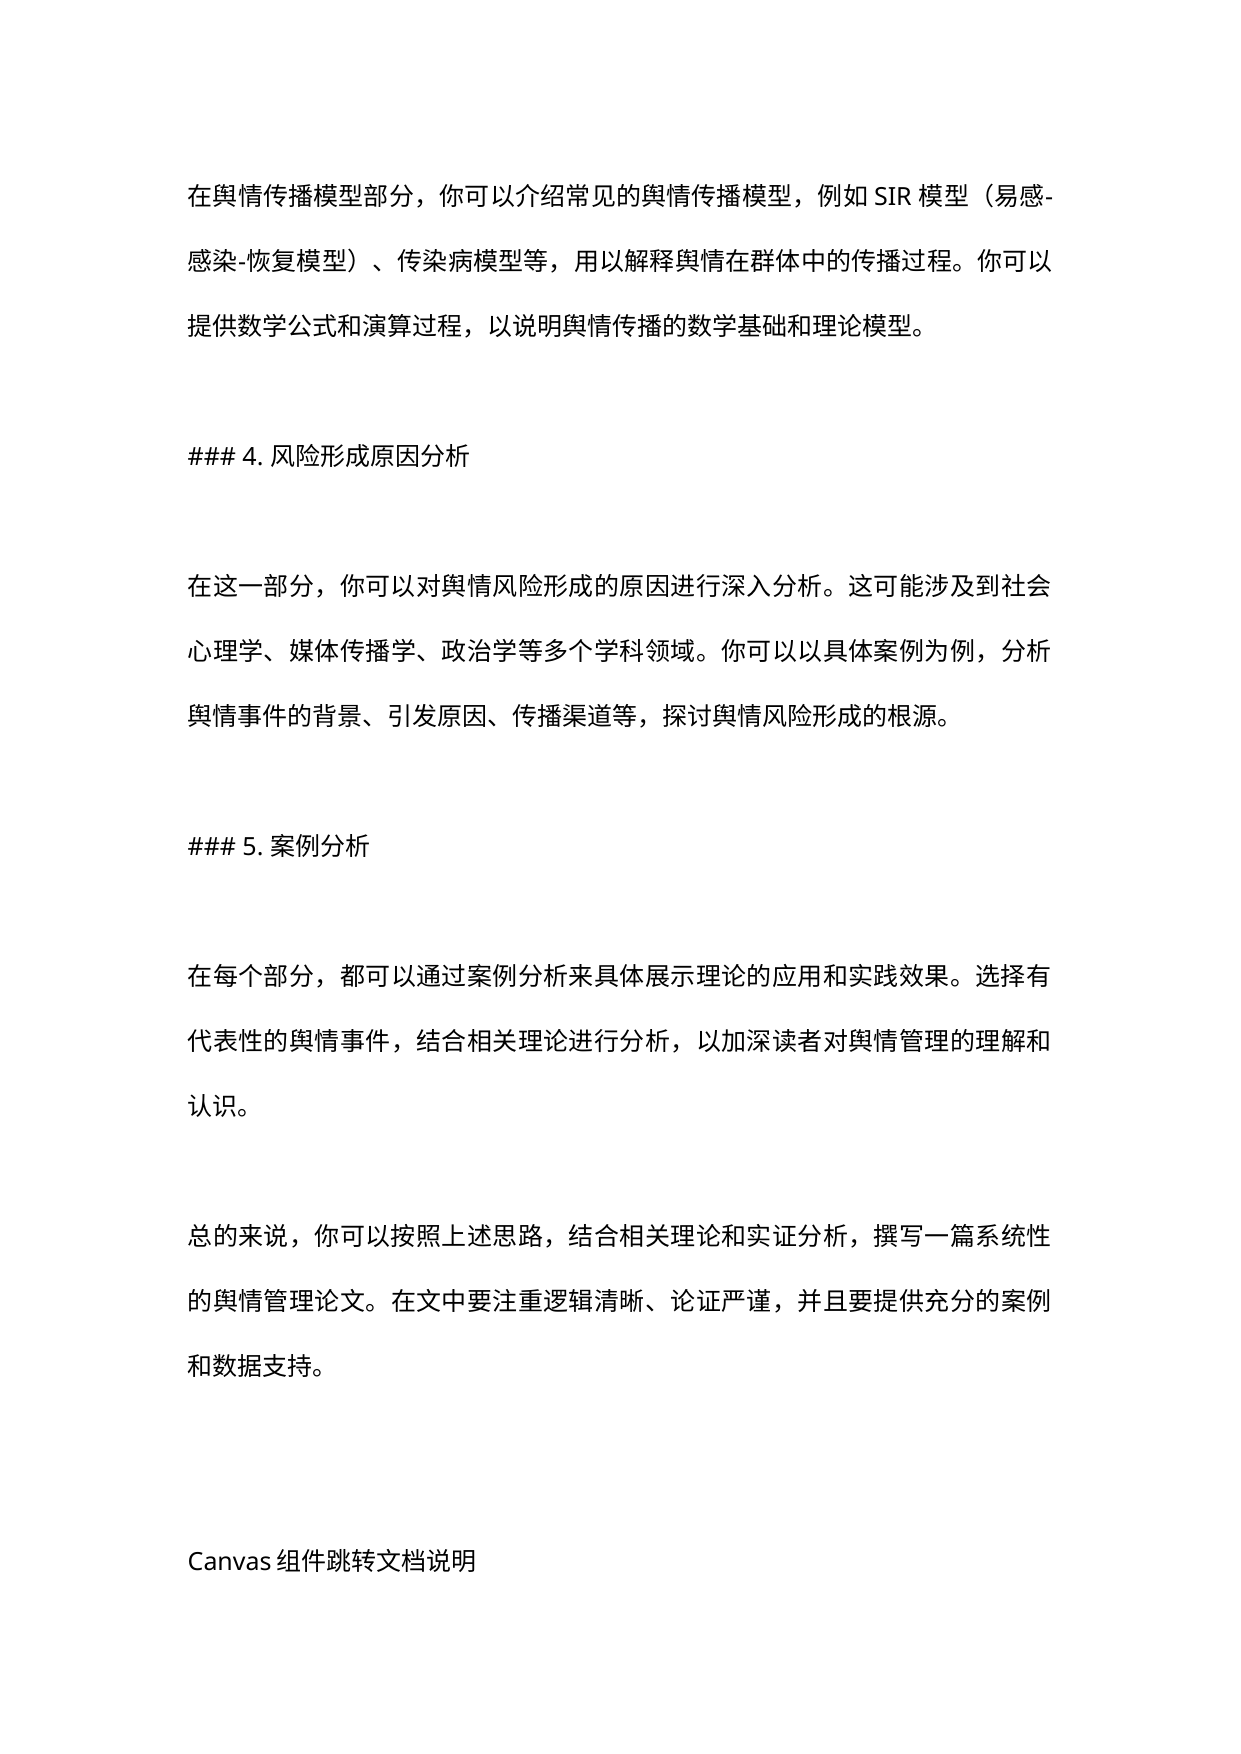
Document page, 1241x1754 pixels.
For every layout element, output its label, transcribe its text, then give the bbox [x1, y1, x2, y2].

text ### 5. 案例分析 [187, 812, 1053, 877]
text 在这一部分，你可以对舆情风险形成的原因进行深入分析。这可能涉及到社会心理学、媒体传播学、政治学等多个学科领域。你可以以具体案例为例，分析舆情事件的背景、引发原因、传播渠道等，探讨舆情风险形成的根源。 [187, 552, 1053, 747]
text ### 4. 风险形成原因分析 [187, 422, 1053, 487]
text 在舆情传播模型部分，你可以介绍常见的舆情传播模型，例如 SIR 模型（易感-感染-恢复模型）、传染病模型等，用以解释舆情在群体中的传播过程。你可以提供数学公式和演算过程，以说明舆情传播的数学基础和理论模型。 [187, 162, 1053, 357]
text Canvas组件跳转文档说明 [187, 1527, 1053, 1592]
text 在每个部分，都可以通过案例分析来具体展示理论的应用和实践效果。选择有代表性的舆情事件，结合相关理论进行分析，以加深读者对舆情管理的理解和认识。 [187, 942, 1053, 1137]
text 总的来说，你可以按照上述思路，结合相关理论和实证分析，撰写一篇系统性的舆情管理论文。在文中要注重逻辑清晰、论证严谨，并且要提供充分的案例和数据支持。 [187, 1202, 1053, 1397]
